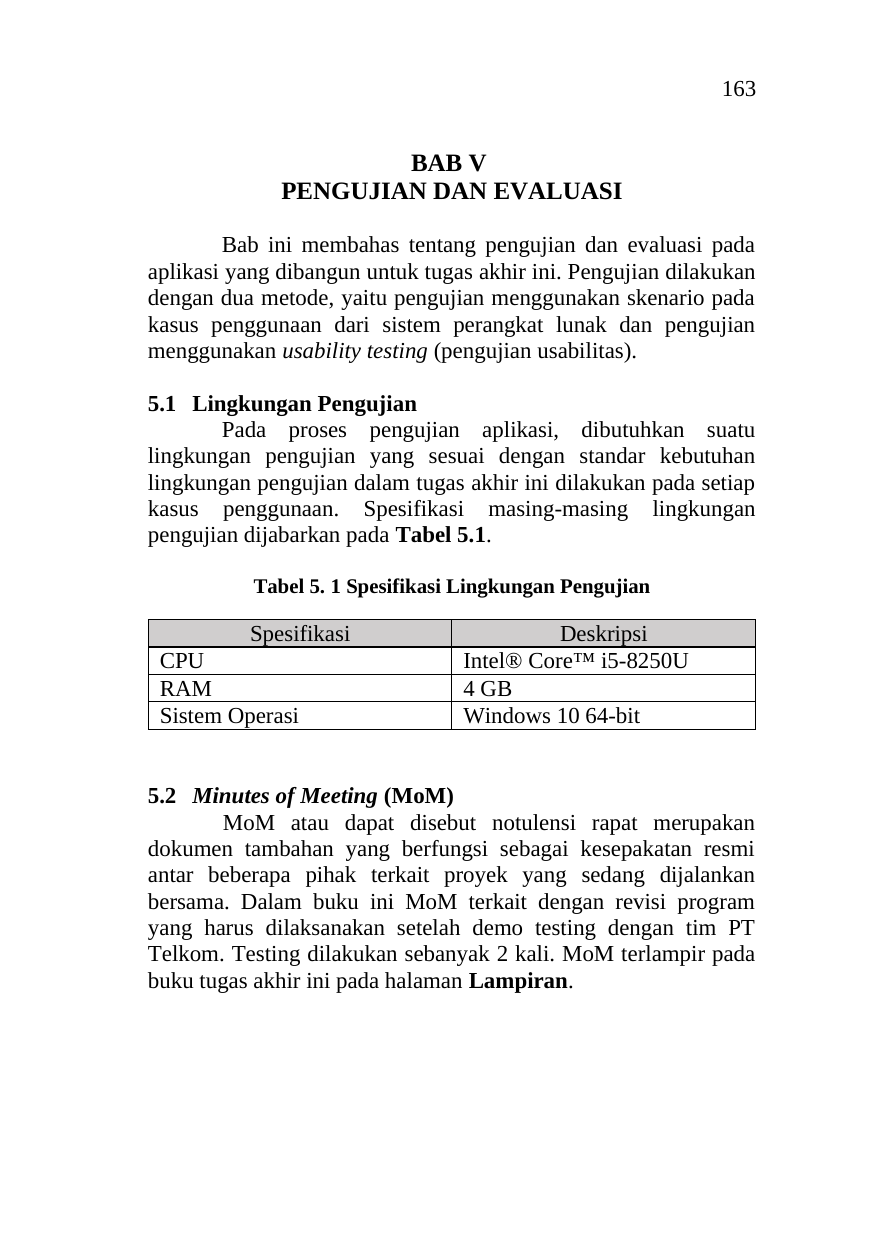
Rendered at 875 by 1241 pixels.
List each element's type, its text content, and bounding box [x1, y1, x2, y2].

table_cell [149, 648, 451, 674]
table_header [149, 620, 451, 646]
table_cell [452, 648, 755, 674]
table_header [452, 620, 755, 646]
text MoM atau dapat disebut notulensi rapat merupakan dokumen tambahan yang berfungsi sebagai kesepakatan resmi antar beberapa pihak terkait proyek yang sedang dijalankan bersama. Dalam buku ini MoM terkait dengan revisi program yang harus dilaksanakan setelah demo testing dengan tim PT Telkom. Testing dilakukan sebanyak 2 kali. MoM terlampir pada buku tugas akhir ini pada halaman Lampiran. [148, 809, 756, 993]
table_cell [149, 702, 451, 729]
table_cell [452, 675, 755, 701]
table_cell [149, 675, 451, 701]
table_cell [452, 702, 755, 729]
subtitle BAB V PENGUJIAN DAN EVALUASI [148, 148, 756, 205]
subtitle Minutes of Meeting (MoM) [148, 782, 756, 809]
text Bab ini membahas tentang pengujian dan evaluasi pada aplikasi yang dibangun untuk tugas akhir ini. Pengujian dilakukan dengan dua metode, yaitu pengujian menggunakan skenario pada kasus penggunaan dari sistem perangkat lunak dan pengujian menggunakan usability testing (pengujian usabilitas). [148, 232, 756, 363]
text Pada proses pengujian aplikasi, dibutuhkan suatu lingkungan pengujian yang sesuai dengan standar kebutuhan lingkungan pengujian dalam tugas akhir ini dilakukan pada setiap kasus penggunaan. Spesifikasi masing-masing lingkungan pengujian dijabarkan pada Tabel 5.1. [148, 416, 756, 548]
subtitle Lingkungan Pengujian [148, 390, 756, 416]
text Tabel 5. 1 Spesifikasi Lingkungan Pengujian [148, 574, 756, 598]
